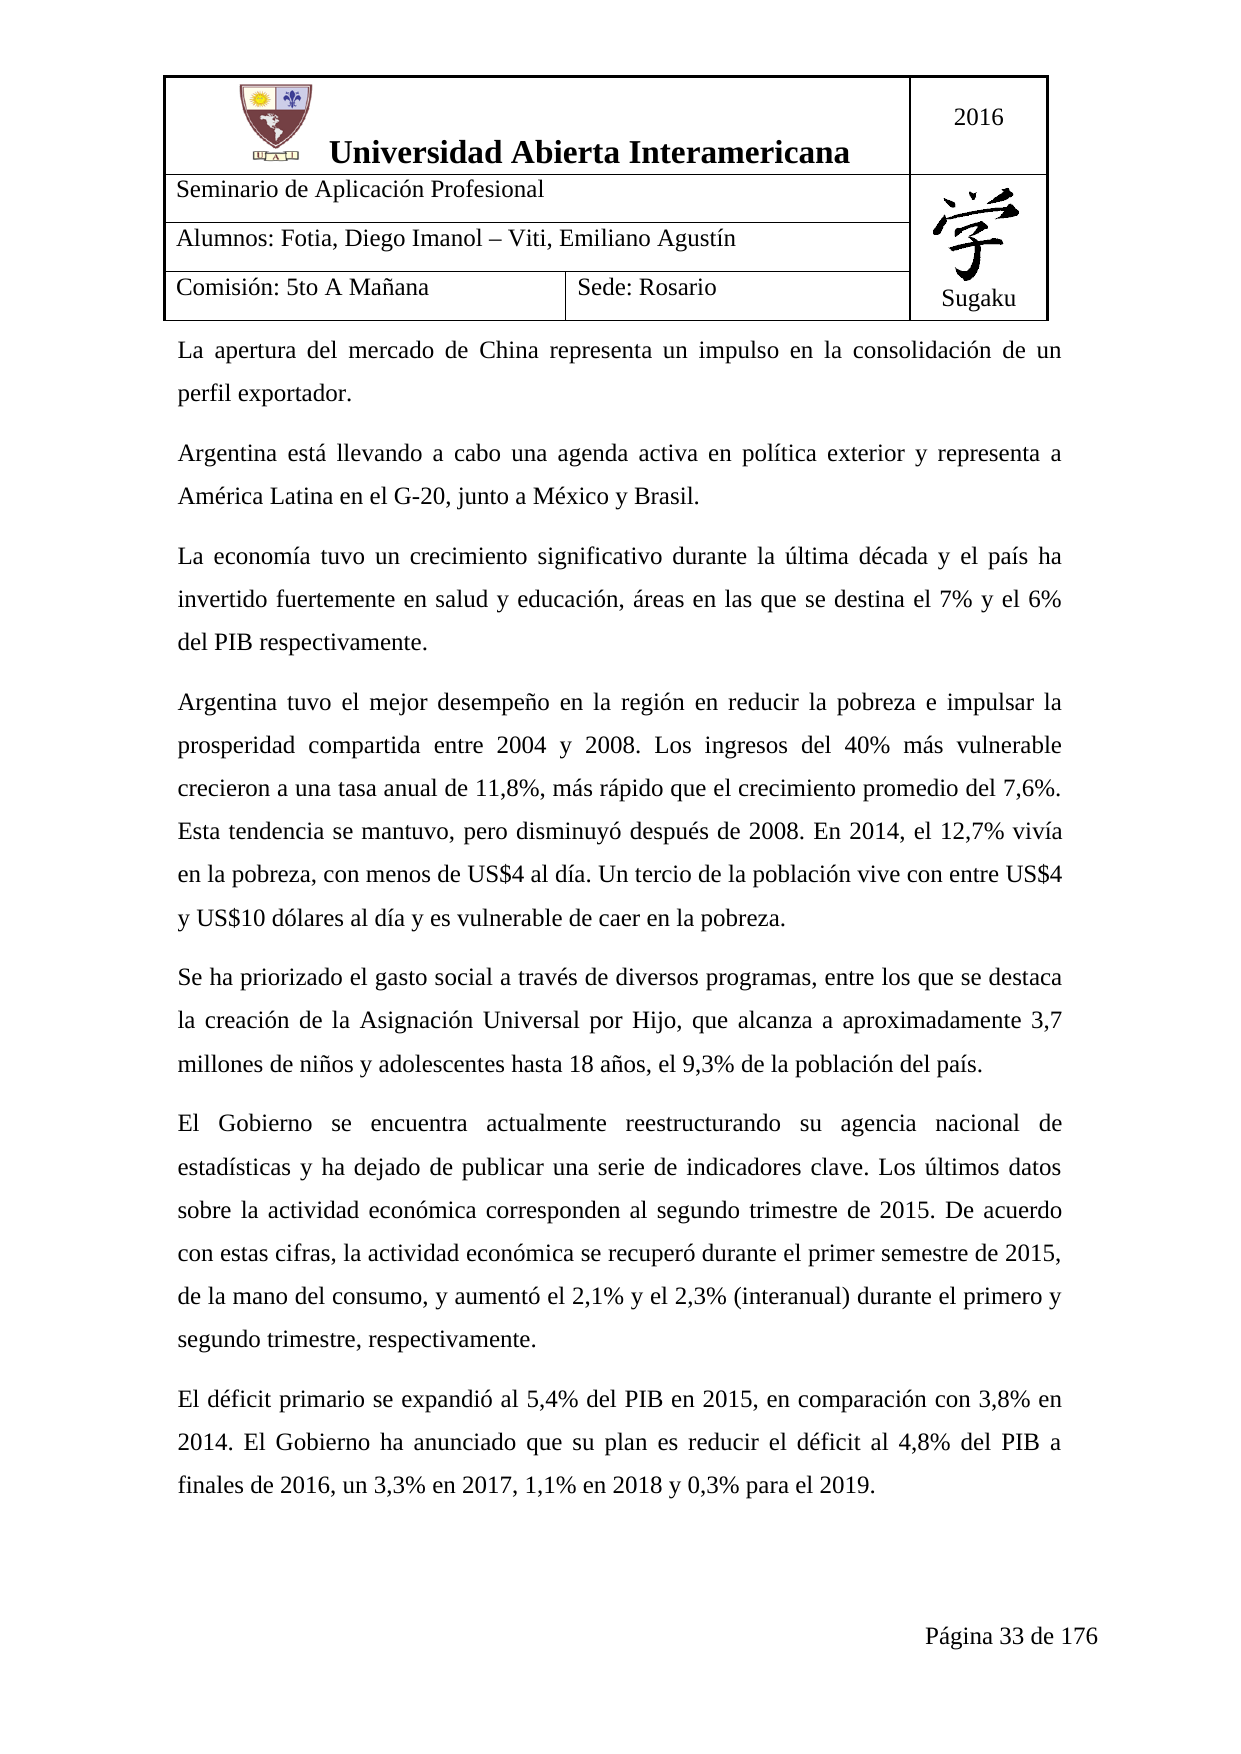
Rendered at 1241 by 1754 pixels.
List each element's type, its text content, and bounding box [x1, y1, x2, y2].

picture [223, 78, 329, 164]
text Se ha priorizado el gasto social a través de diversos programas, entre los que se destaca la creación de la Asignación Universal por Hijo, que alcanza a aproximadamente 3,7 millones de niños y adolescentes hasta 18 años, el 9,3% de la población del país. [177, 962, 1063, 1077]
text La economía tuvo un crecimiento significativo durante la última década y el país ha invertido fuertemente en salud y educación, áreas en las que se destina el 7% y el 6% del PIB respectivamente. [177, 541, 1063, 656]
text El Gobierno se encuentra actualmente reestructurando su agencia nacional de estadísticas y ha dejado de publicar una serie de indicadores clave. Los últimos datos sobre la actividad económica corresponden al segundo trimestre de 2015. De acuerdo con estas cifras, la actividad económica se recuperó durante el primer semestre de 2015, de la mano del consumo, y aumentó el 2,1% y el 2,3% (interanual) durante el primero y segundo trimestre, respectivamente. [177, 1108, 1063, 1353]
picture [927, 181, 1030, 284]
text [177, 148, 1063, 407]
text Argentina está llevando a cabo una agenda activa en política exterior y representa a América Latina en el G-20, junto a México y Brasil. [177, 438, 1063, 510]
text El déficit primario se expandió al 5,4% del PIB en 2015, en comparación con 3,8% en 2014. El Gobierno ha anunciado que su plan es reducir el déficit al 4,8% del PIB a finales de 2016, un 3,3% en 2017, 1,1% en 2018 y 0,3% para el 2019. [177, 1384, 1063, 1499]
text Argentina tuvo el mejor desempeño en la región en reducir la pobreza e impulsar la prosperidad compartida entre 2004 y 2008. Los ingresos del 40% más vulnerable crecieron a una tasa anual de 11,8%, más rápido que el crecimiento promedio del 7,6%. Esta tendencia se mantuvo, pero disminuyó después de 2008. En 2014, el 12,7% vivía en la pobreza, con menos de US$4 al día. Un tercio de la población vive con entre US$4 y US$10 dólares al día y es vulnerable de caer en la pobreza. [177, 687, 1063, 931]
